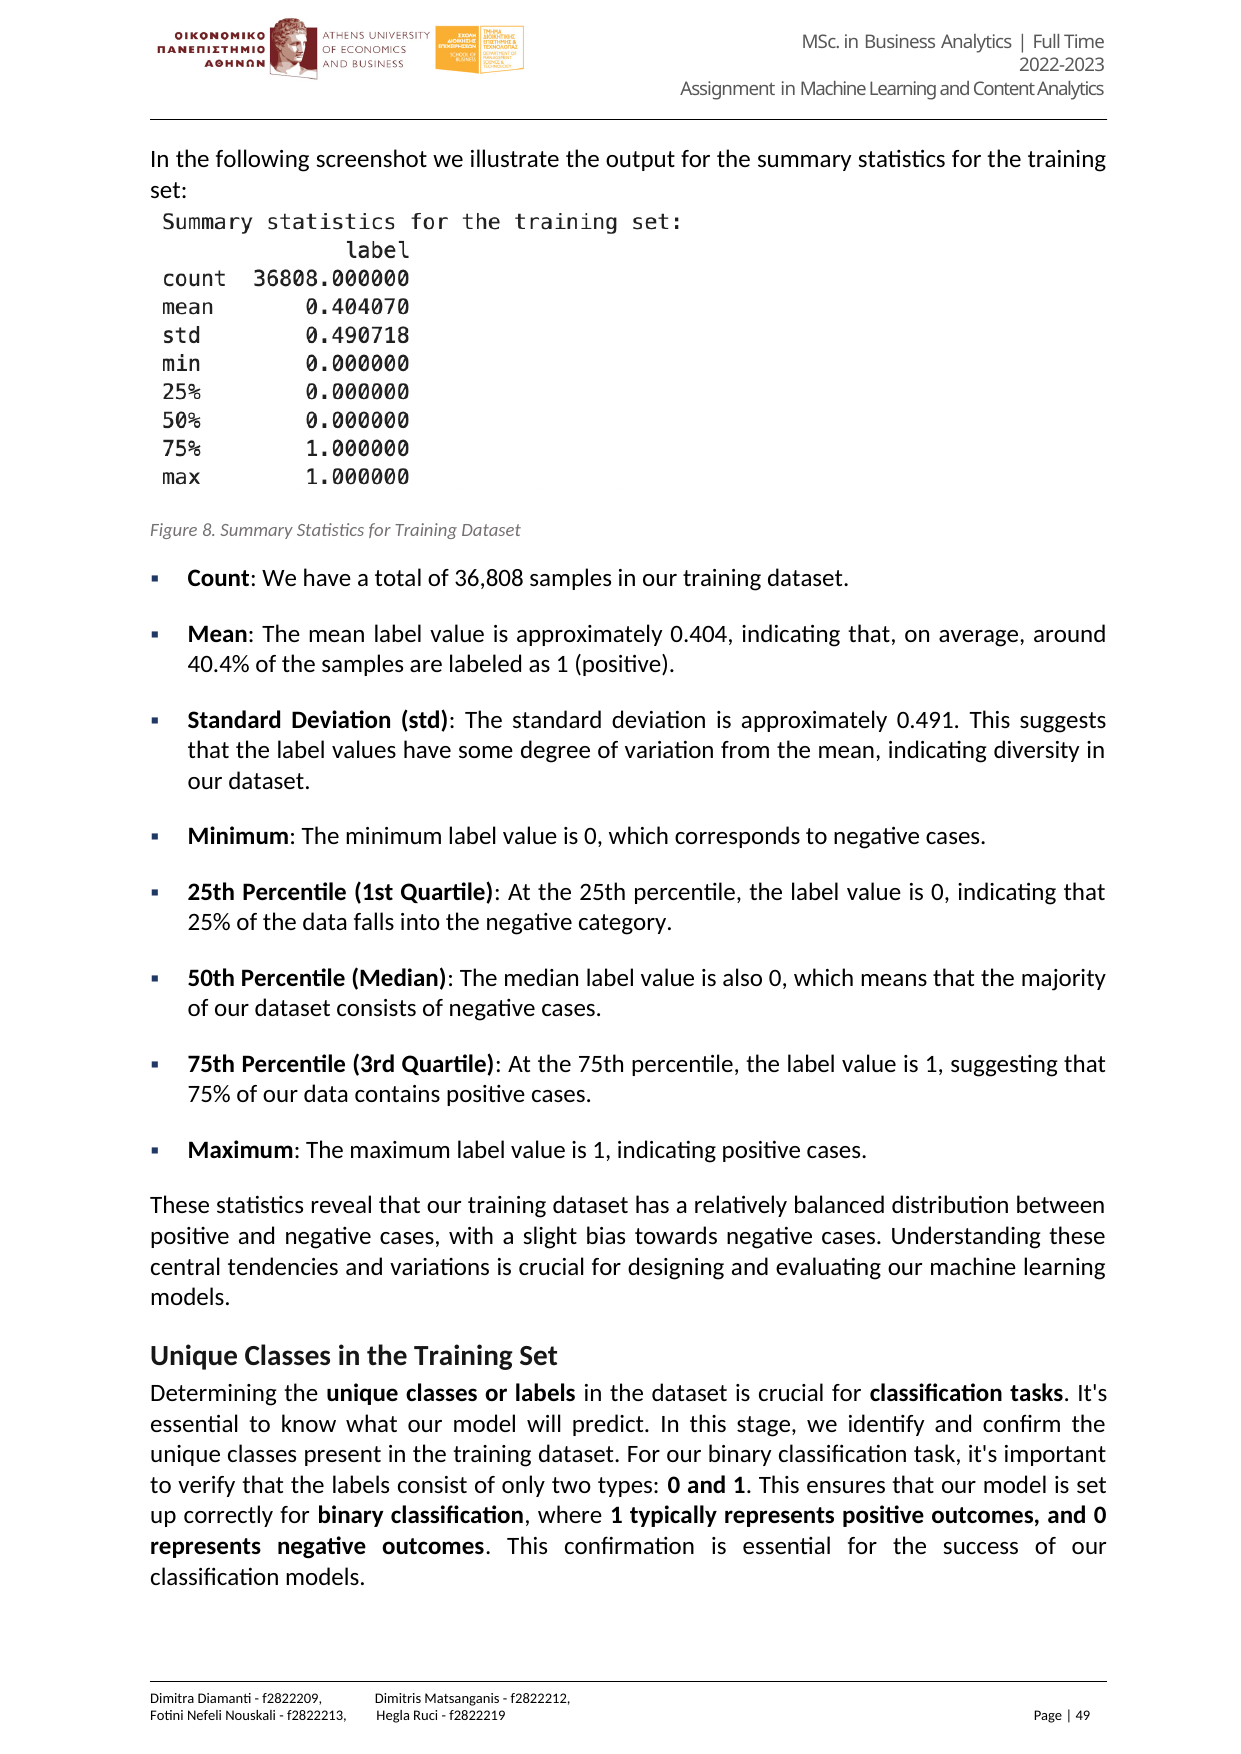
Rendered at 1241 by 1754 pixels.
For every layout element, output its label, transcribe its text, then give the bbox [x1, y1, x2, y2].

picture [150, 204, 690, 494]
list Count: We have a total of 36,808 samples in our training dataset. [150, 562, 1107, 593]
list Standard Deviation (std): The standard deviation is approximately 0.491. This suggests that the label values have some degree of variation from the mean, indicating diversity in our dataset. [150, 704, 1107, 795]
list Mean: The mean label value is approximately 0.404, indicating that, on average, around 40.4% of the samples are labeled as 1 (positive). [150, 618, 1107, 679]
list Maximum: The maximum label value is 1, indicating positive cases. [150, 1134, 1107, 1164]
text Determining the unique classes or labels in the dataset is crucial for classification tasks. It's essential to know what our model will predict. In this stage, we identify and confirm the unique classes present in the training dataset. For our binary classification task, it's important to verify that the labels consist of only two types: 0 and 1. This ensures that our model is set up correctly for binary classification, where 1 typically represents positive outcomes, and 0 represents negative outcomes. This confirmation is essential for the success of our classification models. [150, 1378, 1107, 1591]
text Figure 8. Summary Statistics for Training Dataset [150, 518, 1107, 541]
list Minimum: The minimum label value is 0, which corresponds to negative cases. [150, 820, 1107, 851]
list 50th Percentile (Median): The median label value is also 0, which means that the majority of our dataset consists of negative cases. [150, 962, 1107, 1023]
list 75th Percentile (3rd Quartile): At the 75th percentile, the label value is 1, suggesting that 75% of our data contains positive cases. [150, 1048, 1107, 1109]
text These statistics reveal that our training dataset has a relatively balanced distribution between positive and negative cases, with a slight bias towards negative cases. Understanding these central tendencies and variations is crucial for designing and evaluating our machine learning models. [150, 1189, 1107, 1312]
picture [151, 17, 526, 82]
list 25th Percentile (1st Quartile): At the 25th percentile, the label value is 0, indicating that 25% of the data falls into the negative category. [150, 876, 1107, 937]
subtitle Unique Classes in the Training Set [150, 1337, 1107, 1372]
